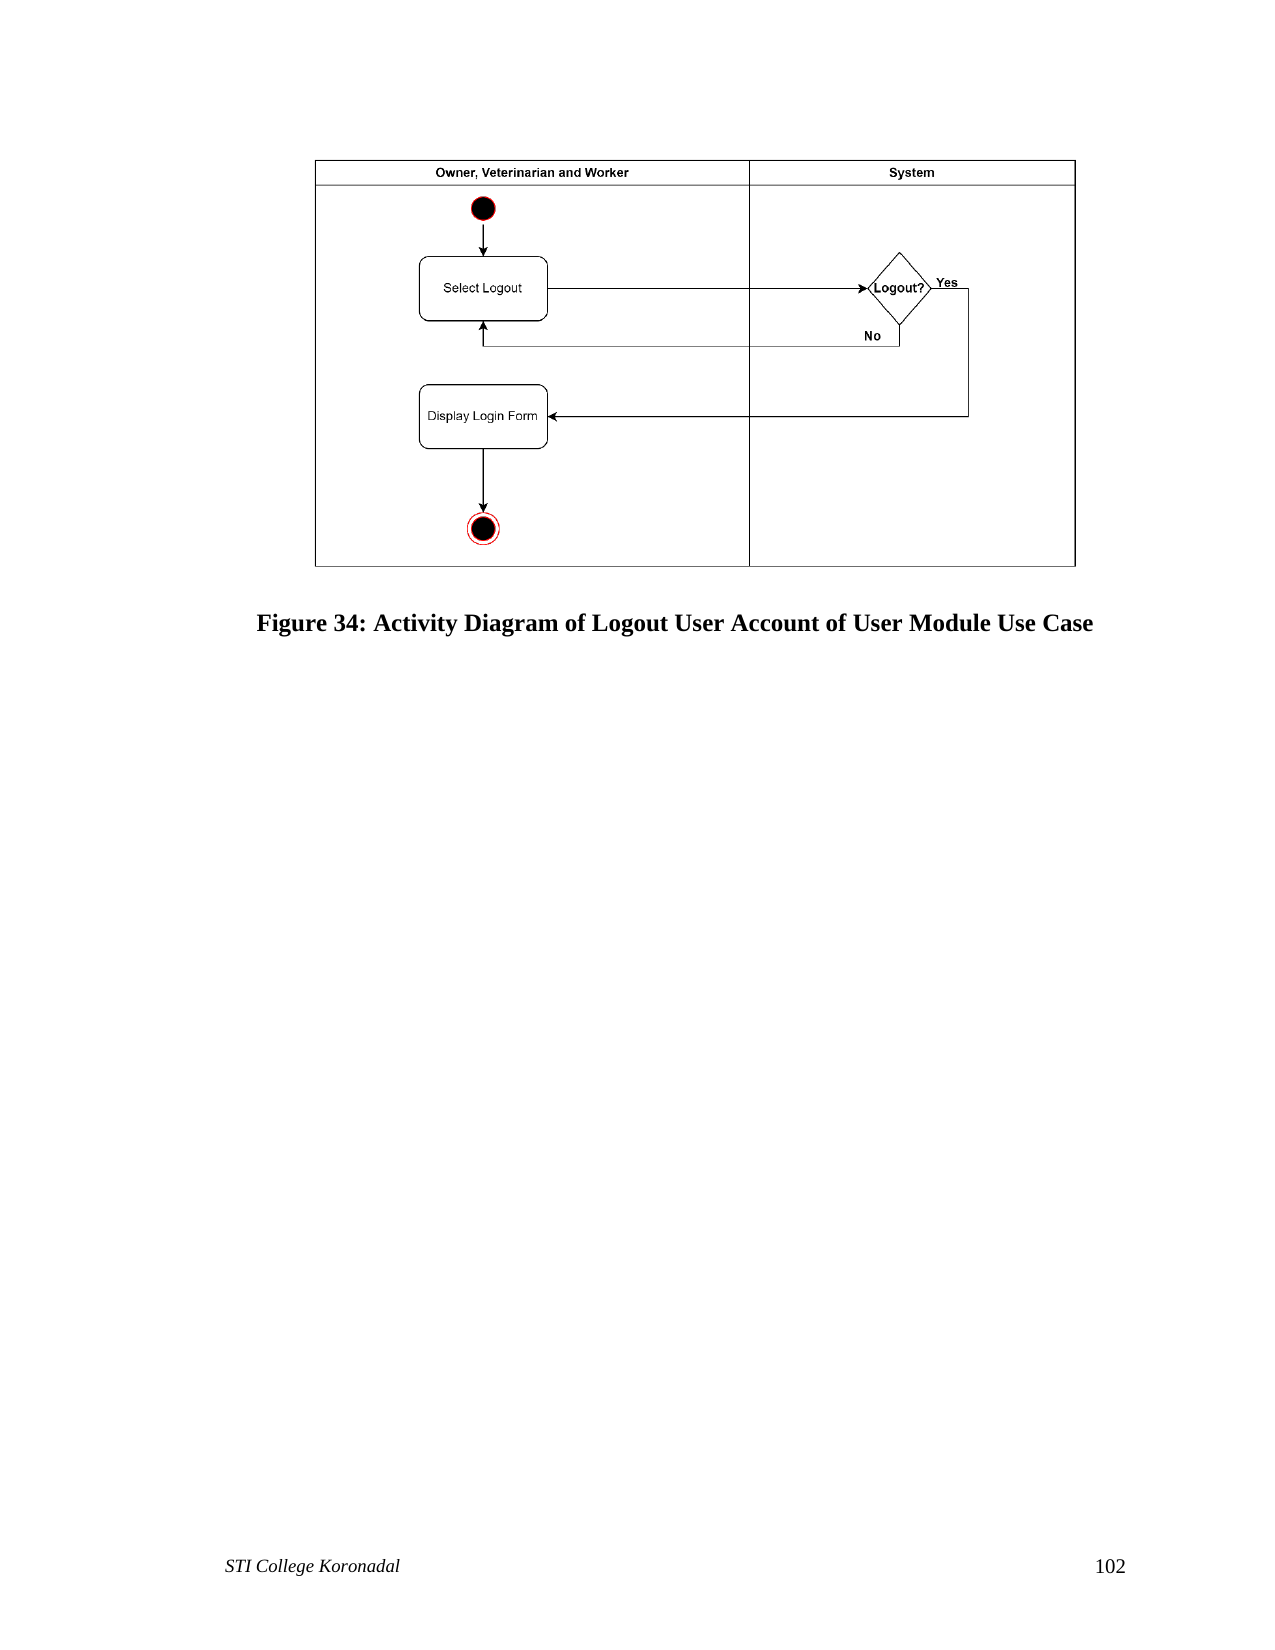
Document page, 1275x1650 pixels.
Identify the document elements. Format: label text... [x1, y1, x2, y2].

text Figure 34: Activity Diagram of Logout User Account of User Module Use Case [225, 608, 1125, 637]
picture [304, 150, 1087, 577]
